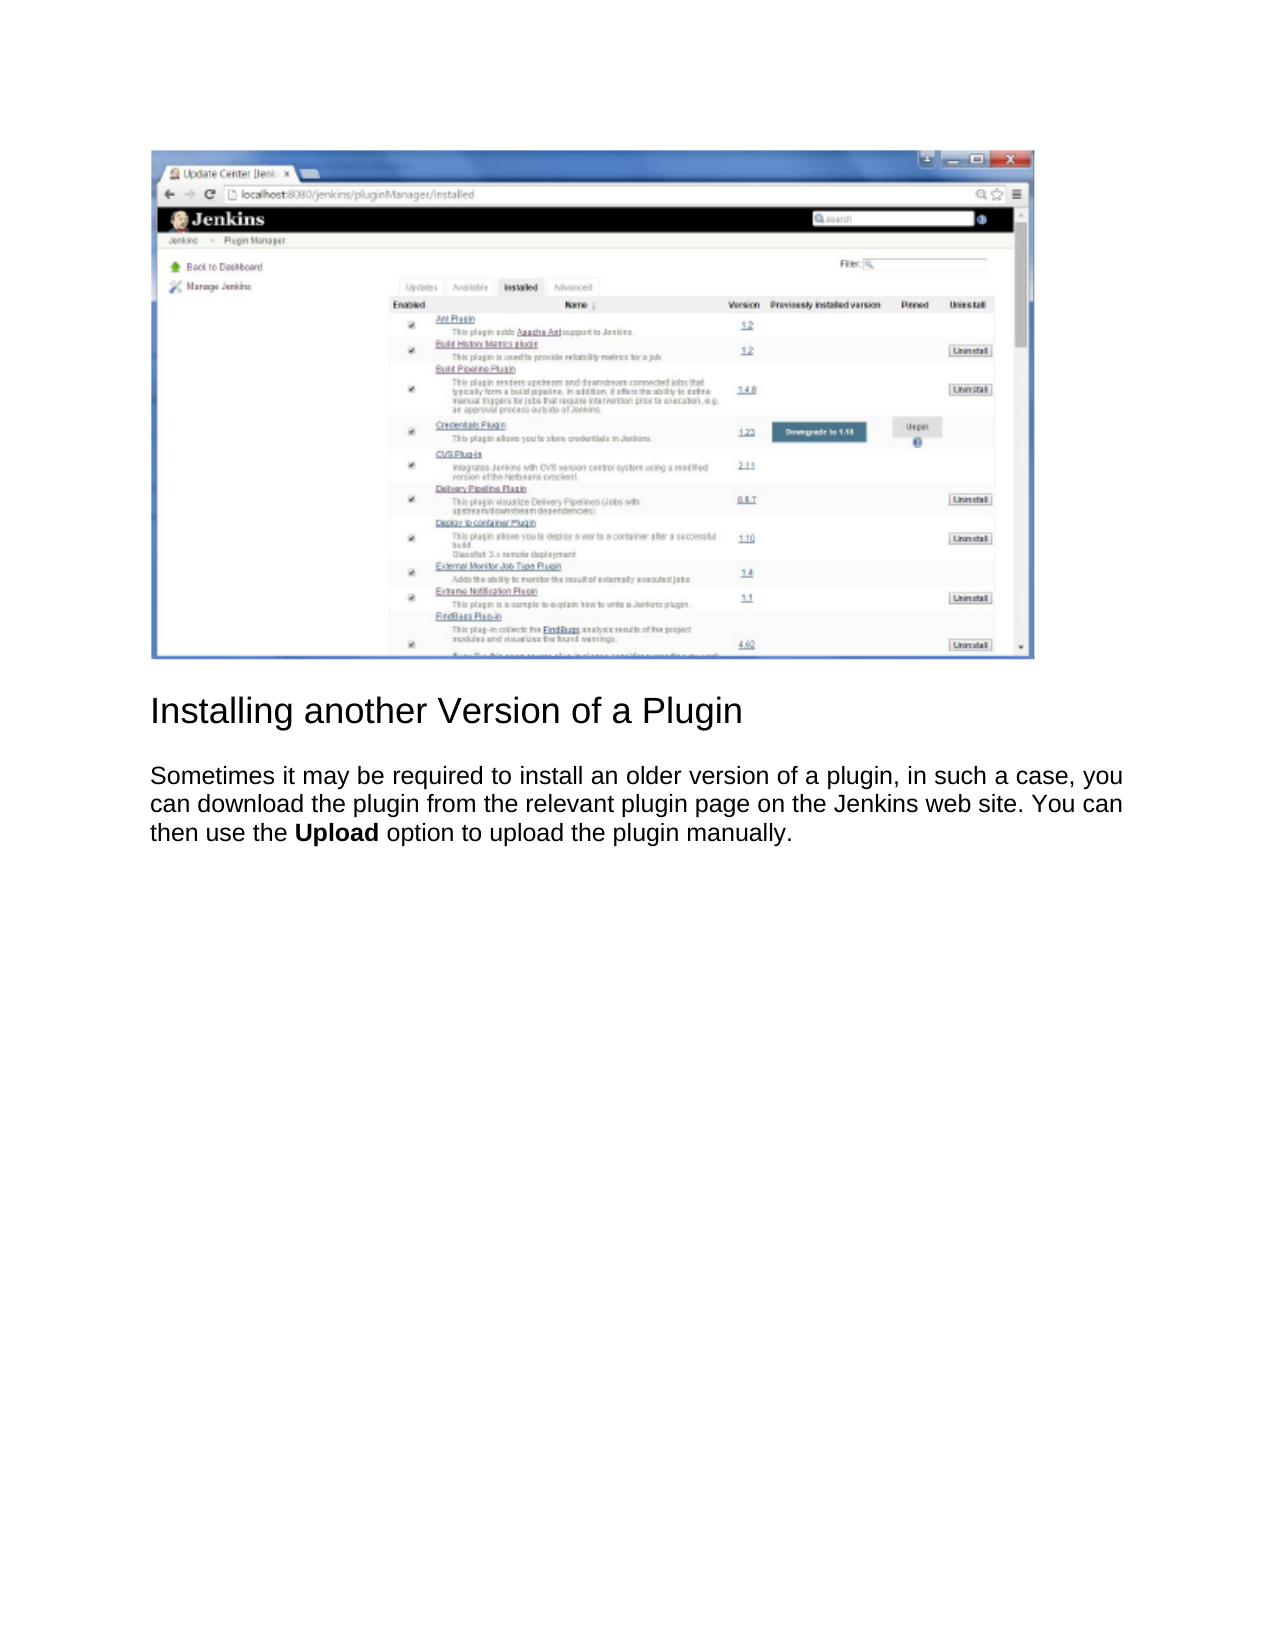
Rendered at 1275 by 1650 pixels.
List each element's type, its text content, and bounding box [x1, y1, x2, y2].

picture [150, 150, 1035, 661]
text Installing another Version of a Plugin [150, 689, 1125, 732]
text Sometimes it may be required to install an older version of a plugin, in such a case, you can download the plugin from the relevant plugin page on the Jenkins web site. You can then use the Upload option to upload the plugin manually. [150, 761, 1125, 847]
